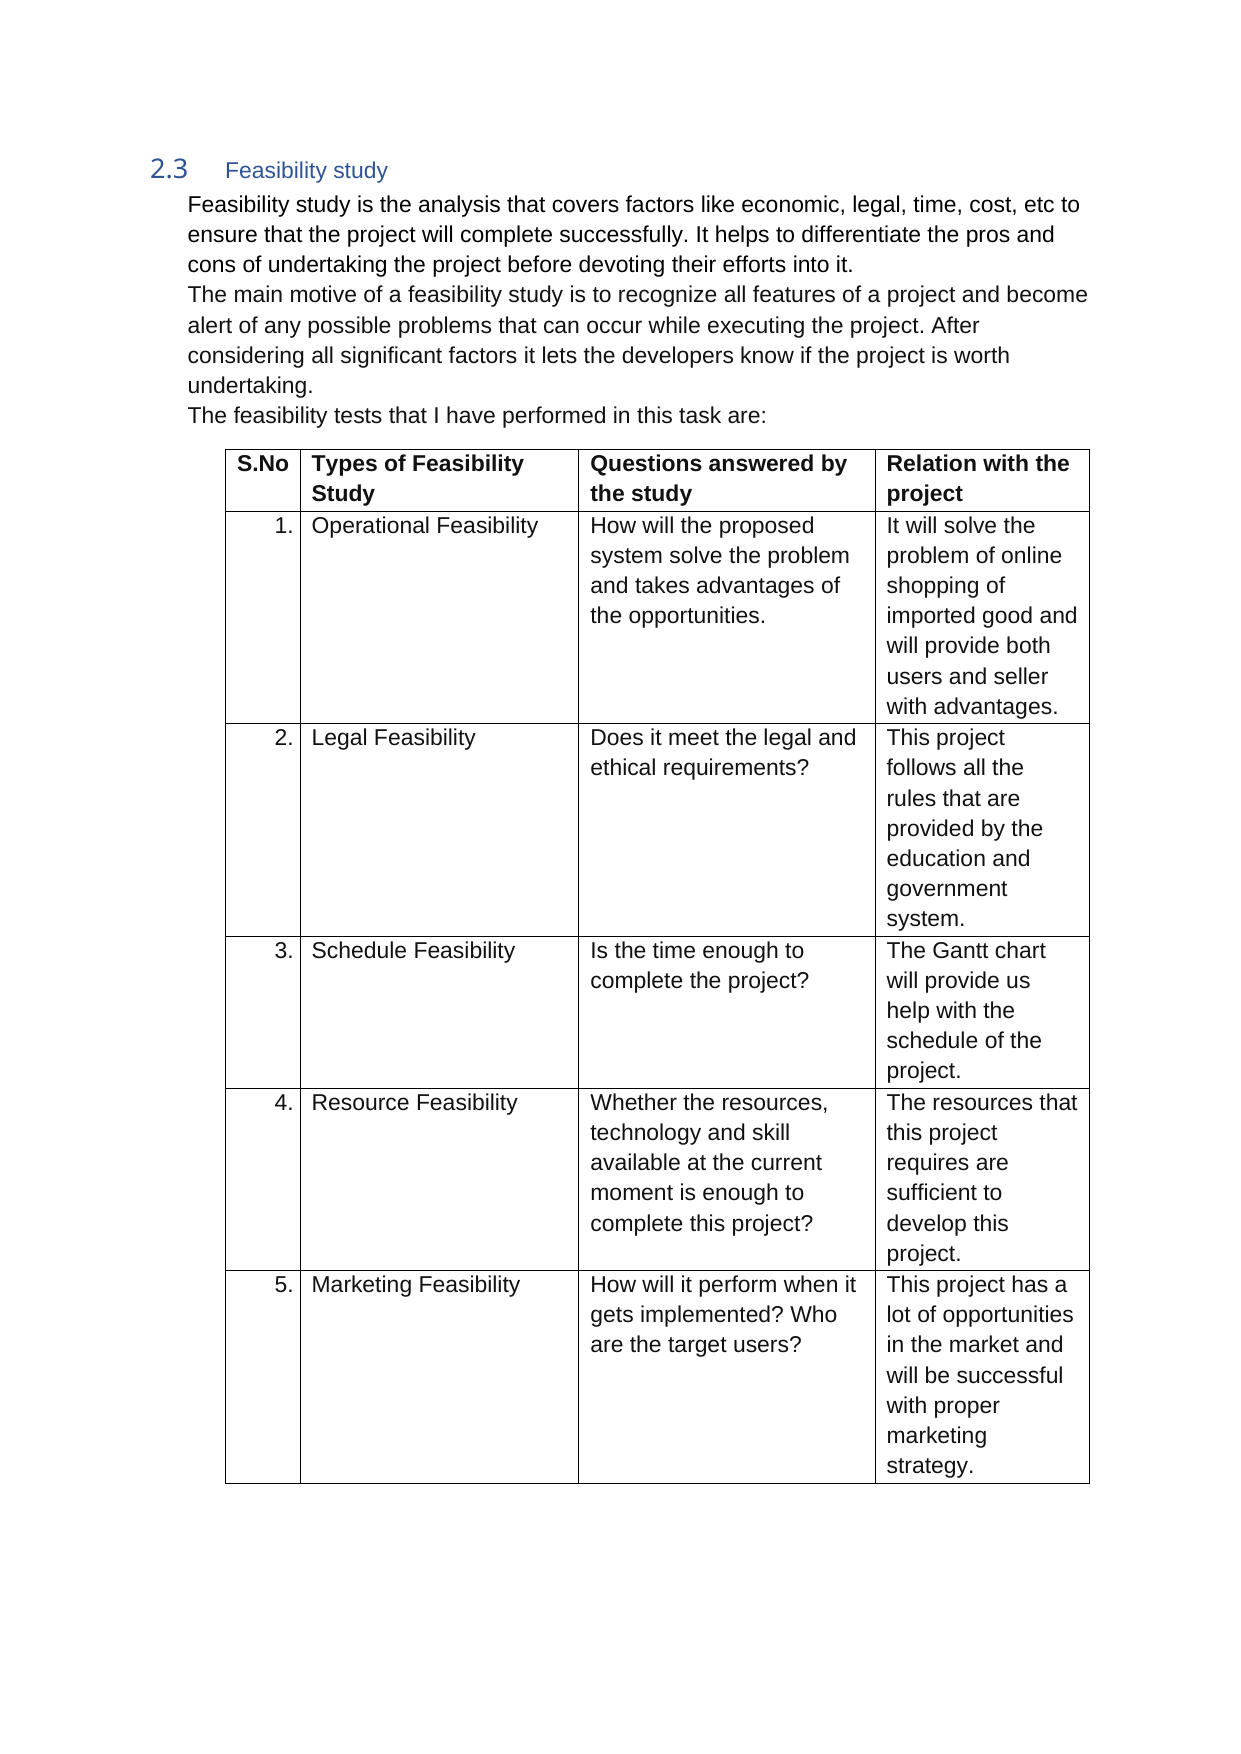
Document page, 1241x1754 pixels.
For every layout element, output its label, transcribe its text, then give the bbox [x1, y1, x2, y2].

table_cell [226, 724, 300, 936]
table_cell Whether the resources, technology and skill available at the current moment is enough to complete this project? [579, 1089, 875, 1270]
table_cell Legal Feasibility [301, 724, 578, 936]
table_header Questions answered by the study [579, 450, 875, 511]
table_cell How will it perform when it gets implemented? Who are the target users? [579, 1271, 875, 1482]
table_cell Marketing Feasibility [301, 1271, 578, 1482]
table_header Types of Feasibility Study [301, 450, 578, 511]
table_cell Does it meet the legal and ethical requirements? [579, 724, 875, 936]
table_cell How will the proposed system solve the problem and takes advantages of the opportunities. [579, 512, 875, 723]
table_header S.No [226, 450, 300, 511]
table_cell Schedule Feasibility [301, 937, 578, 1088]
table_cell It will solve the problem of online shopping of imported good and will provide both users and seller with advantages. [876, 512, 1089, 723]
table_cell The Gantt chart will provide us help with the schedule of the project. [876, 937, 1089, 1088]
table_cell [226, 1089, 300, 1270]
table_cell The resources that this project requires are sufficient to develop this project. [876, 1089, 1089, 1270]
table_cell [226, 937, 300, 1088]
table_cell Resource Feasibility [301, 1089, 578, 1270]
table_cell Operational Feasibility [301, 512, 578, 723]
table_header Relation with the project [876, 450, 1089, 511]
table_cell [226, 512, 300, 723]
table_cell This project follows all the rules that are provided by the education and government system. [876, 724, 1089, 936]
list Feasibility study Feasibility study is the analysis that covers factors like economic, legal, time, cost, etc to ensure that the project will complete successfully. It helps to differentiate the pros and cons of undertaking the project before devoting their efforts into it. The main motive of a feasibility study is to recognize all features of a project and become alert of any possible problems that can occur while executing the project. After considering all significant factors it lets the developers know if the project is worth undertaking. The feasibility tests that I have performed in this task are: [150, 150, 1090, 428]
table_cell This project has a lot of opportunities in the market and will be successful with proper marketing strategy. [876, 1271, 1089, 1482]
table_cell Is the time enough to complete the project? [579, 937, 875, 1088]
table_cell [226, 1271, 300, 1482]
